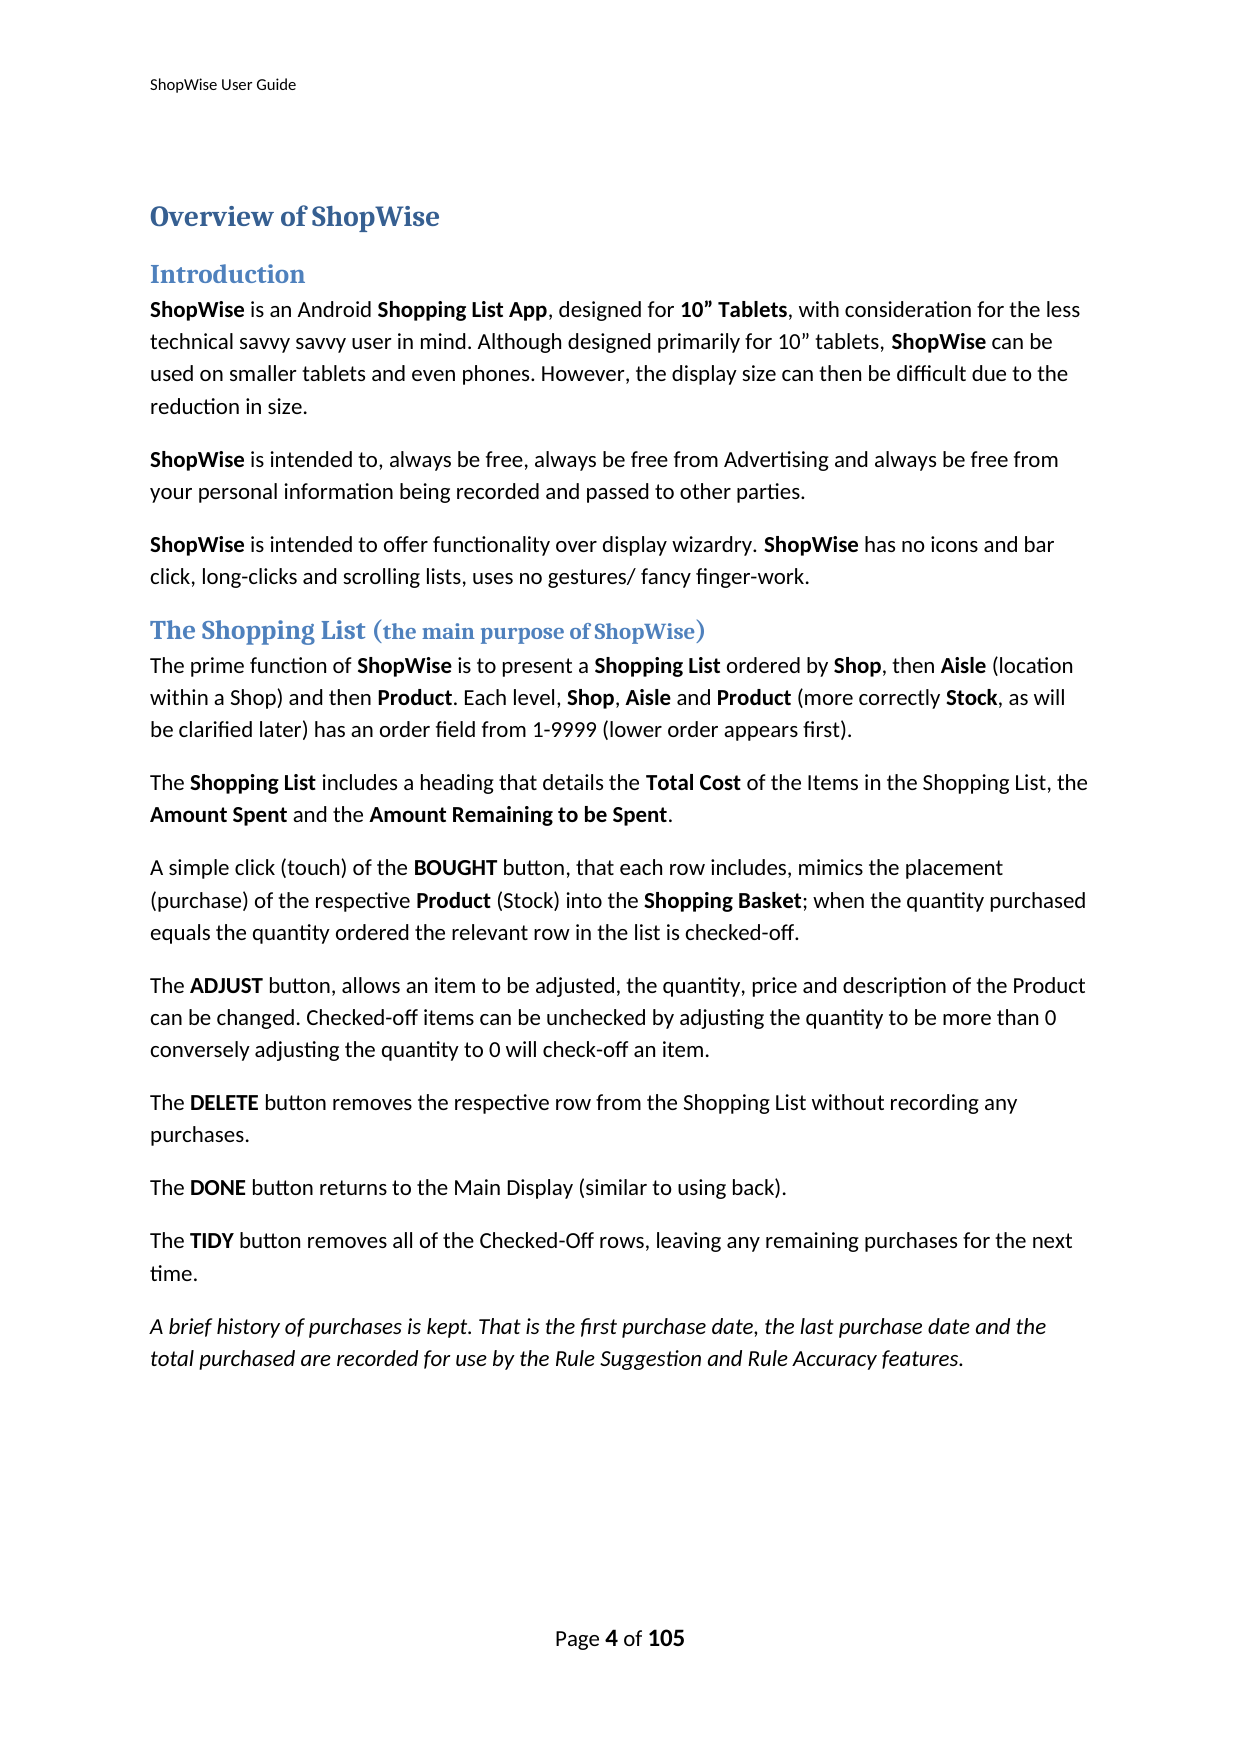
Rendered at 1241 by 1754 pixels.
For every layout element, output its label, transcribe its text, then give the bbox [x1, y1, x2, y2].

text The ADJUST button, allows an item to be adjusted, the quantity, price and description of the Product can be changed. Checked-off items can be unchecked by adjusting the quantity to be more than 0 conversely adjusting the quantity to 0 will check-off an item. [150, 971, 1090, 1063]
text A brief history of purchases is kept. That is the first purchase date, the last purchase date and the total purchased are recorded for use by the Rule Suggestion and Rule Accuracy features. [150, 1312, 1090, 1372]
text ShopWise is intended to, always be free, always be free from Advertising and always be free from your personal information being recorded and passed to other parties. [150, 445, 1090, 505]
subtitle The Shopping List (the main purpose of ShopWise) [150, 615, 1090, 646]
text The TIDY button removes all of the Checked-Off rows, leaving any remaining purchases for the next time. [150, 1227, 1090, 1287]
text ShopWise is an Android Shopping List App, designed for 10” Tablets, with consideration for the less technical savvy savvy user in mind. Although designed primarily for 10” tablets, ShopWise can be used on smaller tablets and even phones. However, the display size can then be difficult due to the reduction in size. [150, 295, 1090, 420]
text The Shopping List includes a heading that details the Total Cost of the Items in the Shopping List, the Amount Spent and the Amount Remaining to be Spent. [150, 768, 1090, 828]
subtitle Overview of ShopWise [150, 200, 1090, 234]
subtitle Introduction [150, 259, 1090, 291]
text The DONE button returns to the Main Display (similar to using back). [150, 1173, 1090, 1202]
text The DELETE button removes the respective row from the Shopping List without recording any purchases. [150, 1088, 1090, 1148]
text A simple click (touch) of the BOUGHT button, that each row includes, mimics the placement (purchase) of the respective Product (Stock) into the Shopping Basket; when the quantity purchased equals the quantity ordered the relevant row in the list is checked-off. [150, 853, 1090, 946]
text The prime function of ShopWise is to present a Shopping List ordered by Shop, then Aisle (location within a Shop) and then Product. Each level, Shop, Aisle and Product (more correctly Stock, as will be clarified later) has an order field from 1-9999 (lower order appears first). [150, 651, 1090, 743]
text ShopWise is intended to offer functionality over display wizardry. ShopWise has no icons and bar click, long-clicks and scrolling lists, uses no gestures/ fancy finger-work. [150, 530, 1090, 590]
